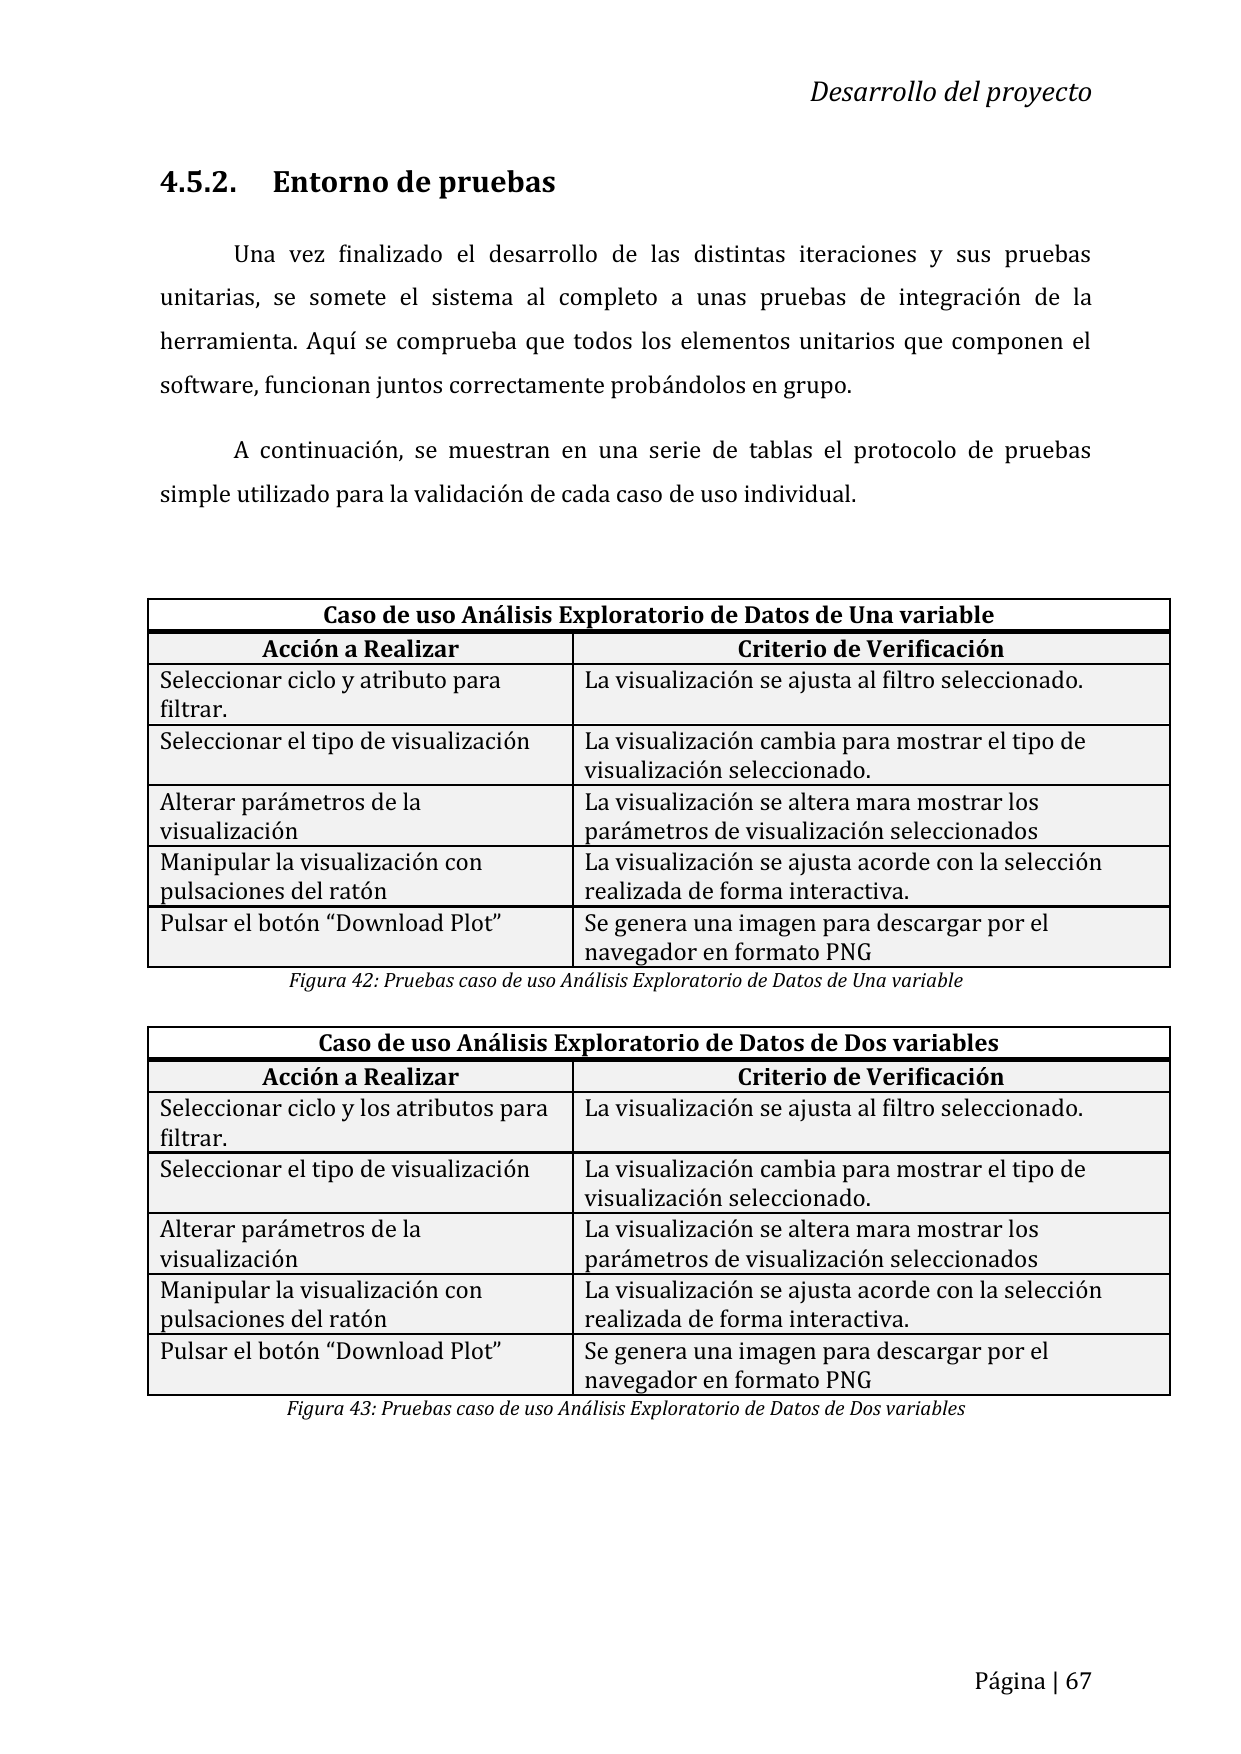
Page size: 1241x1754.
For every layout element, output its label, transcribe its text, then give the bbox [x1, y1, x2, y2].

table_cell La visualización se ajusta acorde con la selección realizada de forma interactiva. [574, 847, 1169, 905]
table_cell Seleccionar el tipo de visualización [149, 1154, 572, 1212]
table_cell Seleccionar el tipo de visualización [149, 726, 572, 784]
table_cell Alterar parámetros de la visualización [149, 786, 572, 845]
text A continuación, se muestran en una serie de tablas el protocolo de pruebas simple utilizado para la validación de cada caso de uso individual. [159, 434, 1092, 508]
table_cell Seleccionar ciclo y atributo para filtrar. [149, 665, 572, 723]
table_cell La visualización cambia para mostrar el tipo de visualización seleccionado. [574, 1154, 1169, 1212]
text Una vez finalizado el desarrollo de las distintas iteraciones y sus pruebas unitarias, se somete el sistema al completo a unas pruebas de integración de la herramienta. Aquí se comprueba que todos los elementos unitarios que componen el software, funcionan juntos correctamente probándolos en grupo. [159, 238, 1092, 399]
table_cell La visualización se ajusta acorde con la selección realizada de forma interactiva. [574, 1275, 1169, 1333]
table_cell La visualización cambia para mostrar el tipo de visualización seleccionado. [574, 726, 1169, 784]
table_cell Se genera una imagen para descargar por el navegador en formato PNG [574, 908, 1169, 966]
table_cell La visualización se altera mara mostrar los parámetros de visualización seleccionados [574, 786, 1169, 845]
table_cell Acción a Realizar [149, 1062, 572, 1091]
table_cell Criterio de Verificación [574, 634, 1169, 663]
table_cell Manipular la visualización con pulsaciones del ratón [149, 1275, 572, 1333]
table_header Caso de uso Análisis Exploratorio de Datos de Una variable [149, 600, 1169, 629]
table_cell Alterar parámetros de la visualización [149, 1214, 572, 1273]
table_cell La visualización se ajusta al filtro seleccionado. [574, 665, 1169, 723]
table_cell Criterio de Verificación [574, 1062, 1169, 1091]
text Entorno de pruebas [159, 162, 1092, 199]
table_cell Manipular la visualización con pulsaciones del ratón [149, 847, 572, 905]
table_cell Seleccionar ciclo y los atributos para filtrar. [149, 1093, 572, 1151]
table_cell Pulsar el botón “Download Plot” [149, 908, 572, 966]
table_cell La visualización se altera mara mostrar los parámetros de visualización seleccionados [574, 1214, 1169, 1273]
table_cell La visualización se ajusta al filtro seleccionado. [574, 1093, 1169, 1151]
table_header Caso de uso Análisis Exploratorio de Datos de Dos variables [149, 1028, 1169, 1057]
table_cell Pulsar el botón “Download Plot” [149, 1335, 572, 1394]
table_cell Acción a Realizar [149, 634, 572, 663]
table_cell Se genera una imagen para descargar por el navegador en formato PNG [574, 1335, 1169, 1394]
